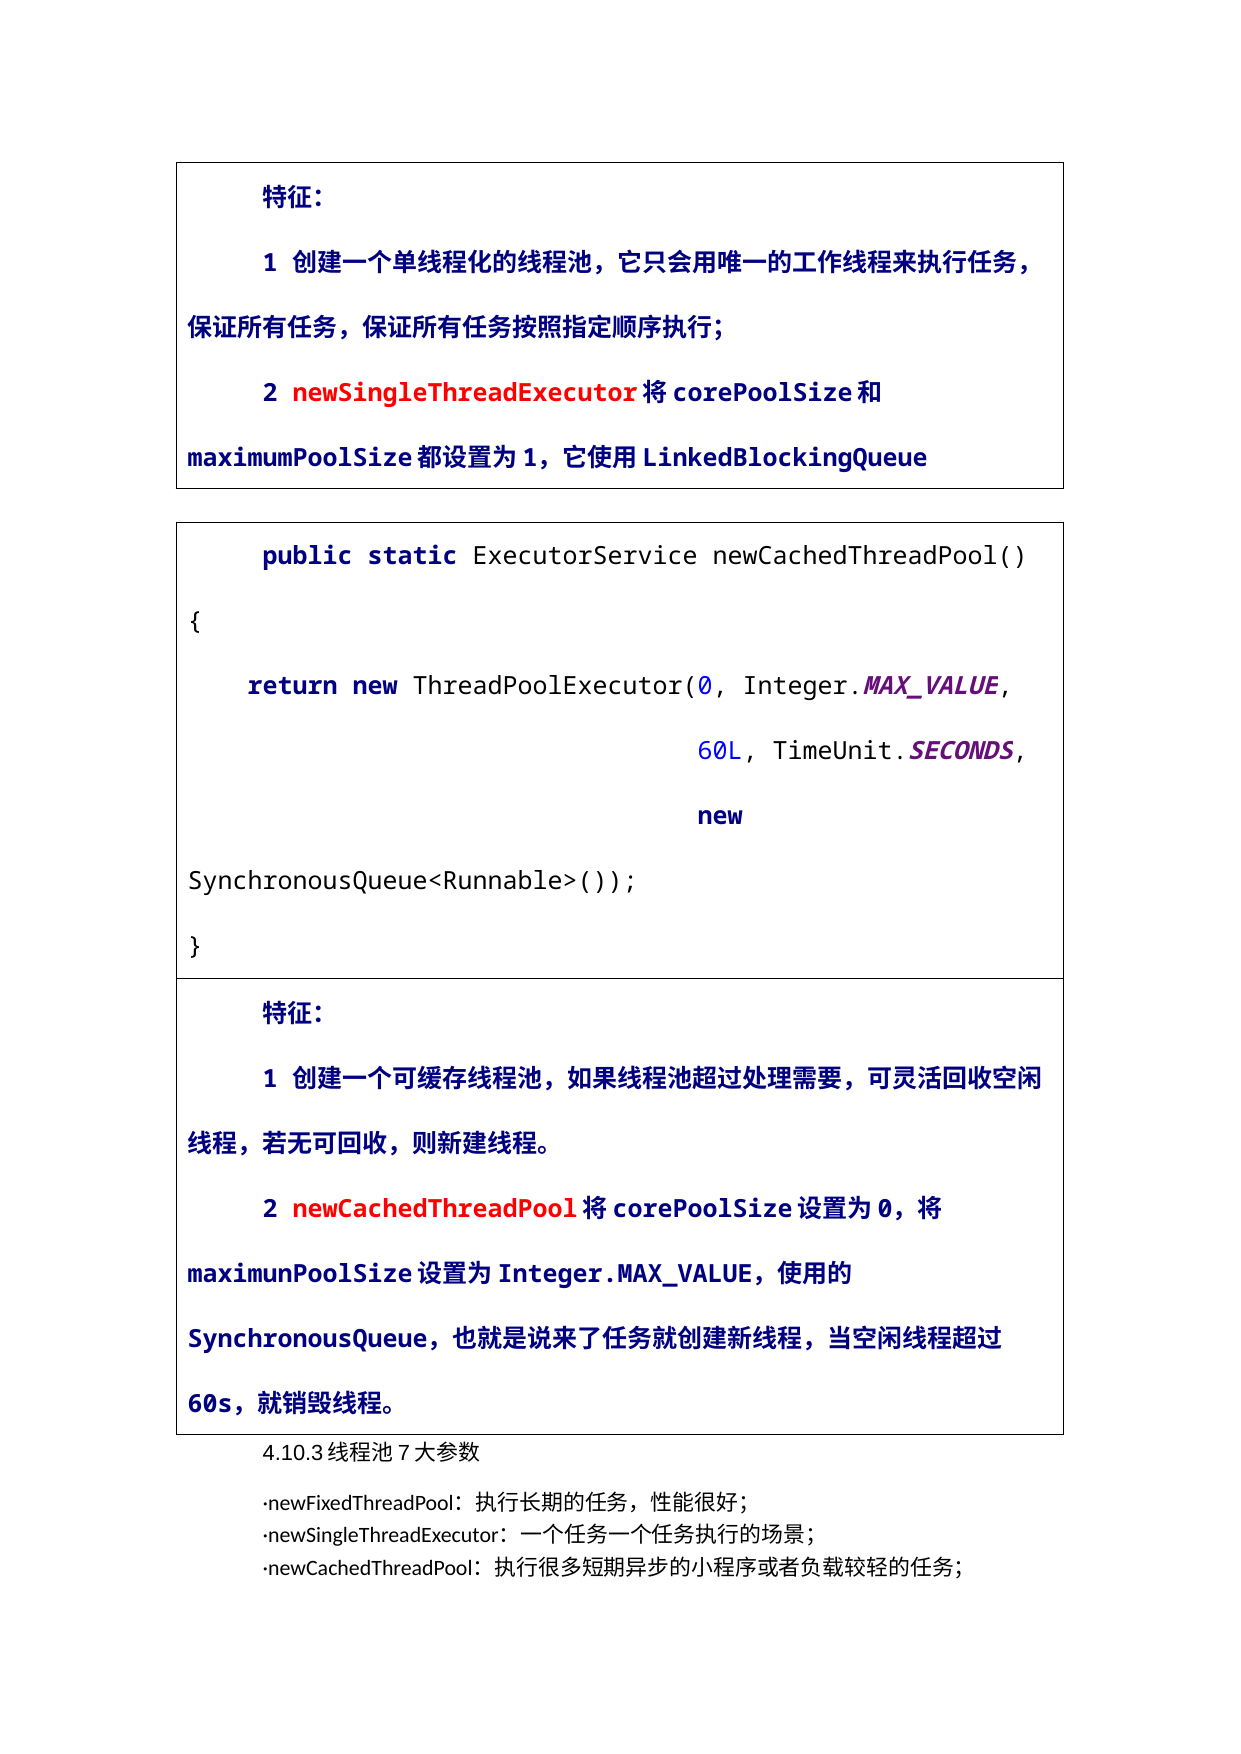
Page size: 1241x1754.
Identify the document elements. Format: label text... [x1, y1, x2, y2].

text ·newFixedThreadPool：执行长期的任务，性能很好； [187, 1484, 1053, 1517]
subtitle 4.10.3线程池7大参数 [187, 1435, 1053, 1467]
text ·newSingleThreadExecutor：一个任务一个任务执行的场景； [187, 1517, 1053, 1549]
text ·newCachedThreadPool：执行很多短期异步的小程序或者负载较轻的任务； [187, 1549, 1053, 1582]
